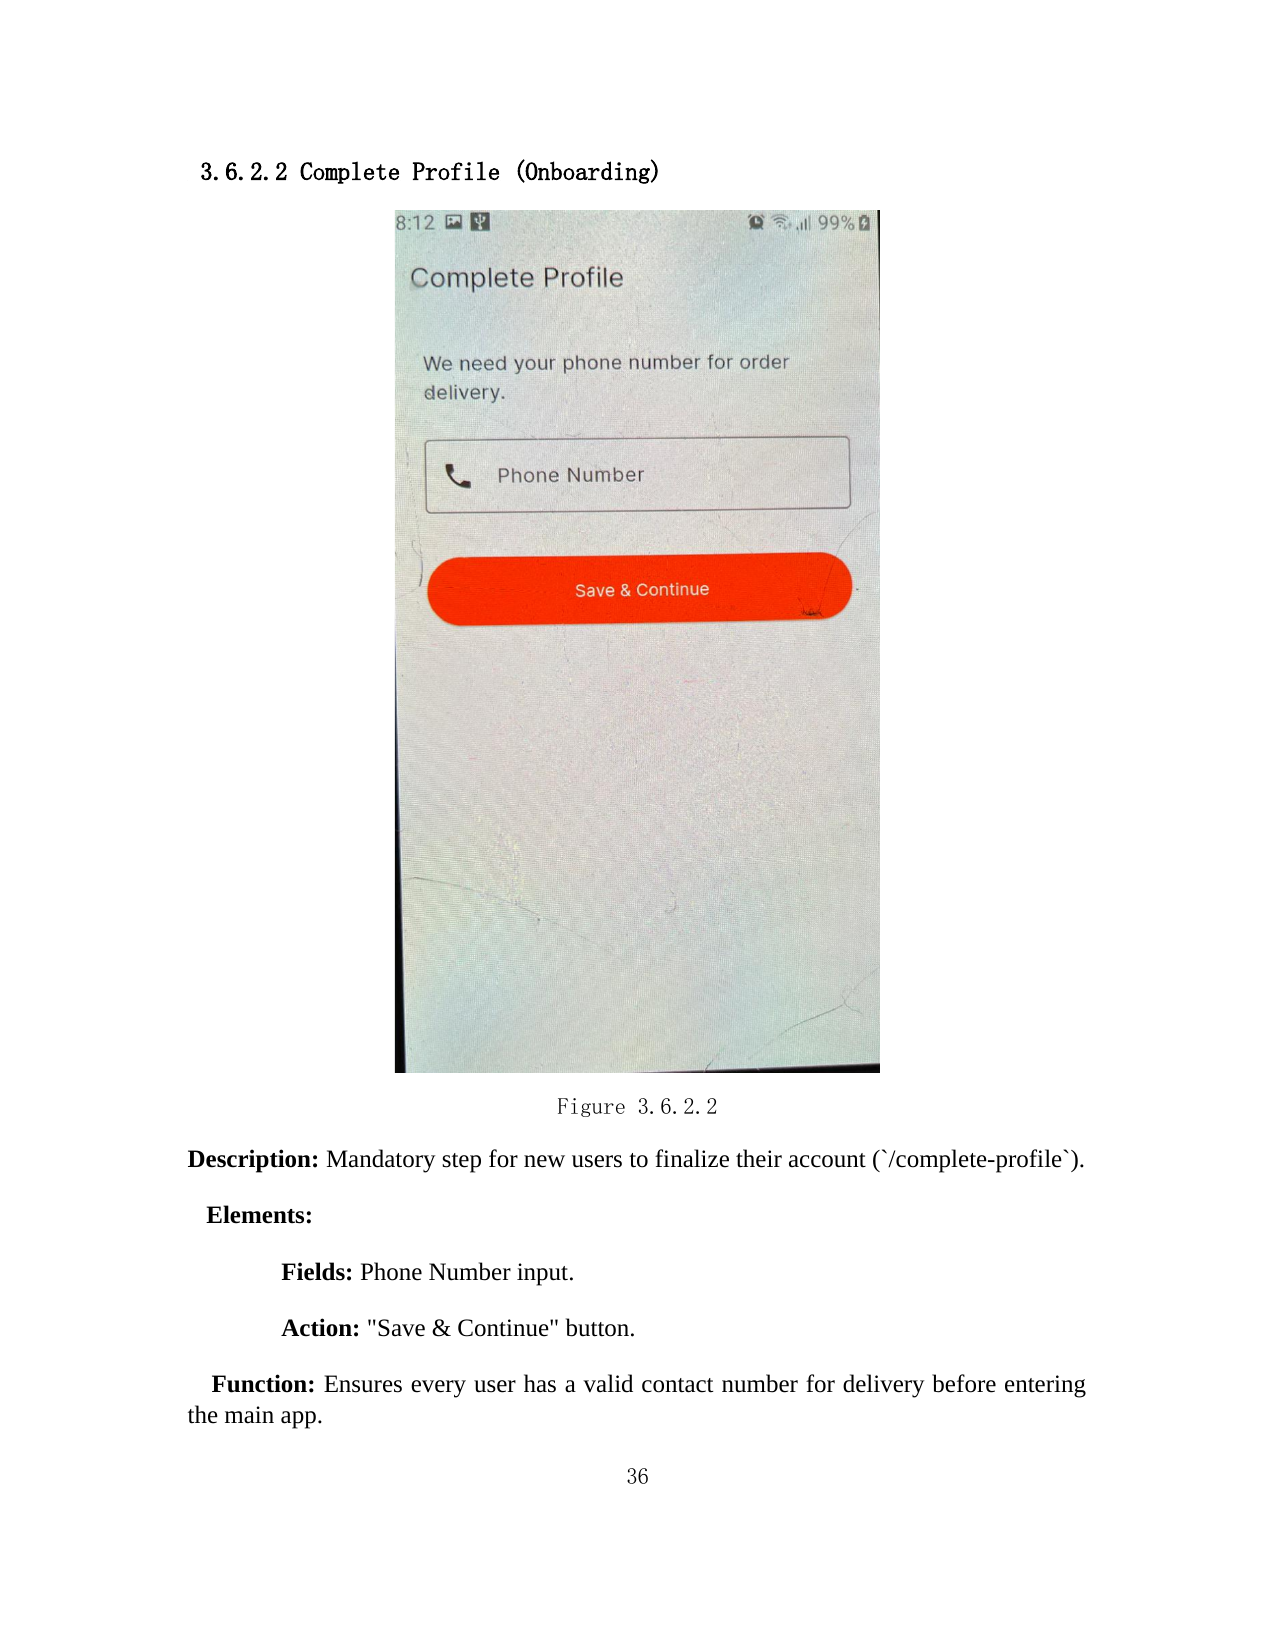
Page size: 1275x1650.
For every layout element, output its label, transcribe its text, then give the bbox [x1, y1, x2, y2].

text Description: Mandatory step for new users to finalize their account (`/complete-profile`). [187, 1144, 1087, 1173]
text Elements: [187, 1201, 1087, 1229]
text Figure 3.6.2.2 [187, 1091, 1087, 1117]
subtitle 3.6.2.2 Complete Profile (Onboarding) [187, 155, 1087, 183]
text Action: "Save & Continue" button. [187, 1313, 1087, 1341]
text Function: Ensures every user has a valid contact number for delivery before entering the main app. [187, 1369, 1087, 1428]
picture [394, 210, 880, 1073]
text Fields: Phone Number input. [187, 1257, 1087, 1285]
